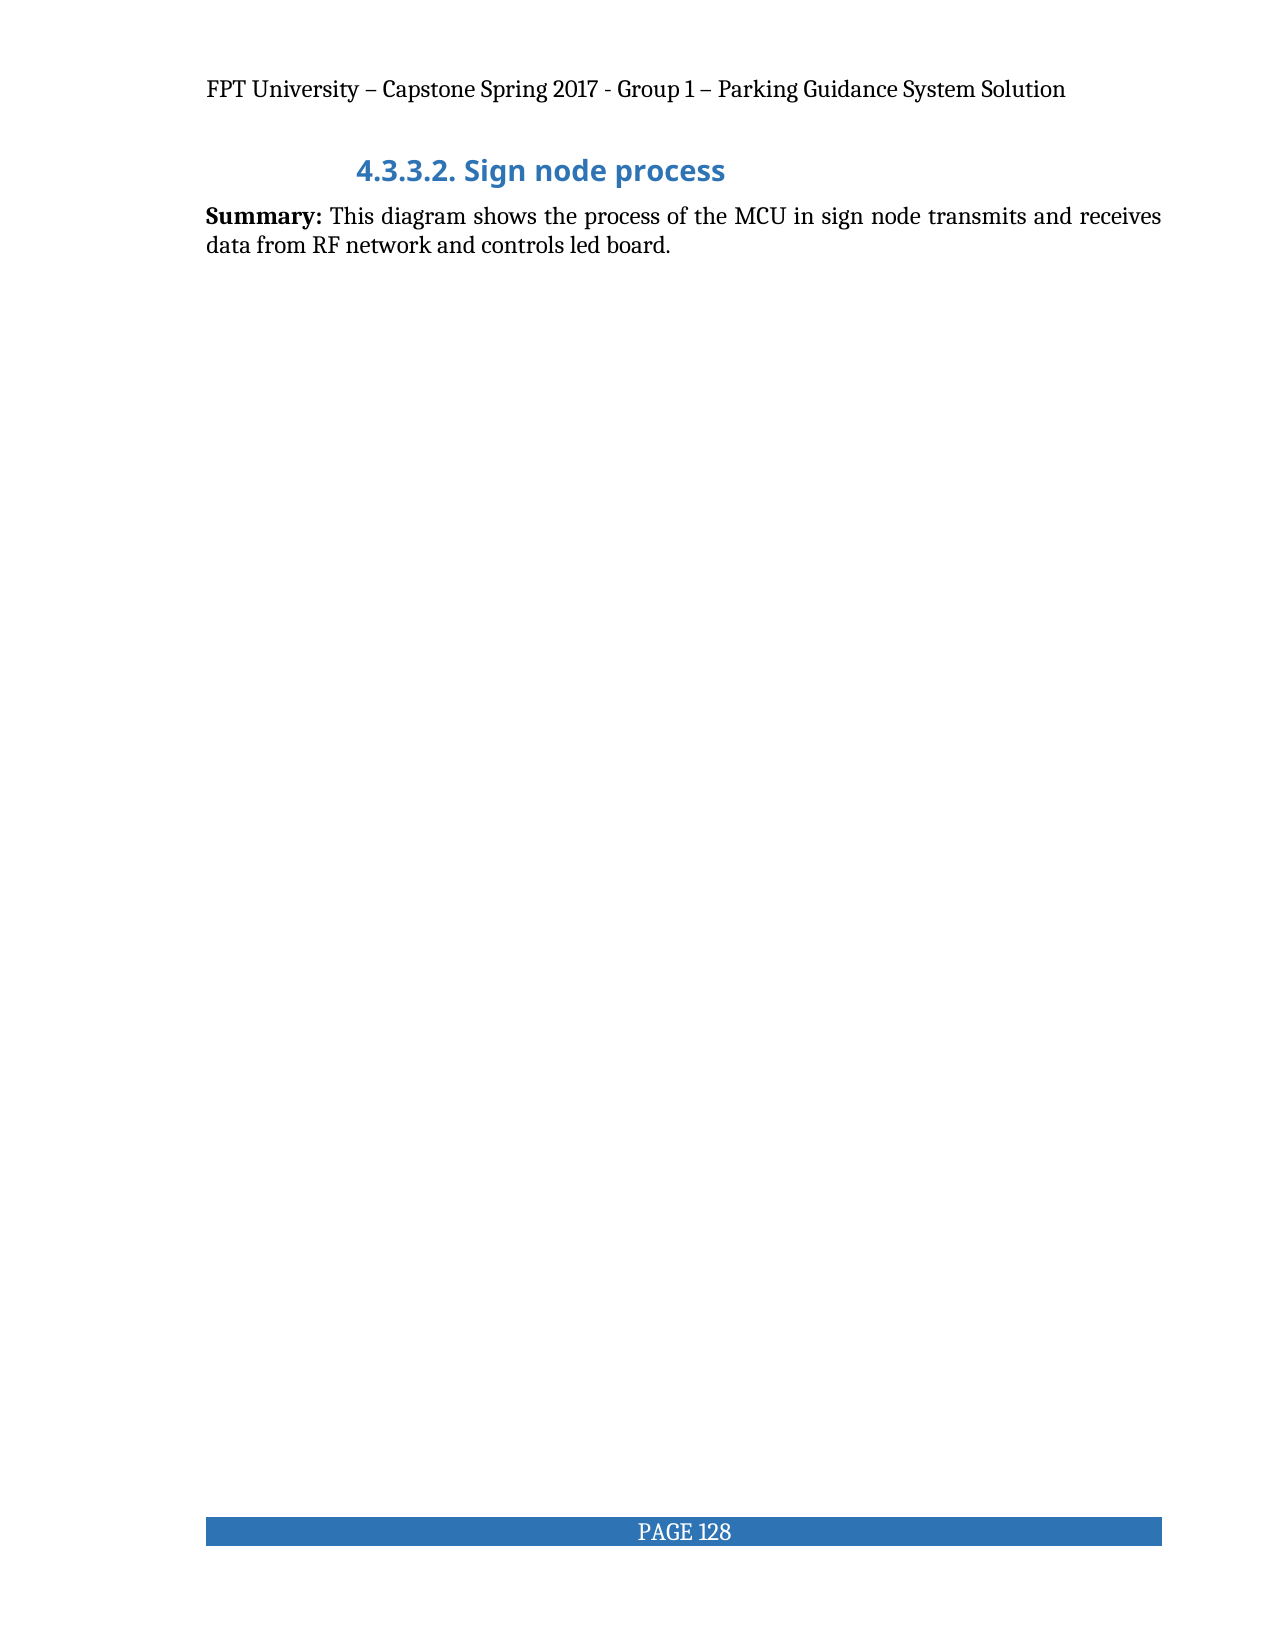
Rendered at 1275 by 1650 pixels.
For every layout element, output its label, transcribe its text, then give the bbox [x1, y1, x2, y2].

subtitle Sign node process [206, 150, 1162, 190]
text Summary: This diagram shows the process of the MCU in sign node transmits and receives data from RF network and controls led board. [206, 202, 1162, 260]
